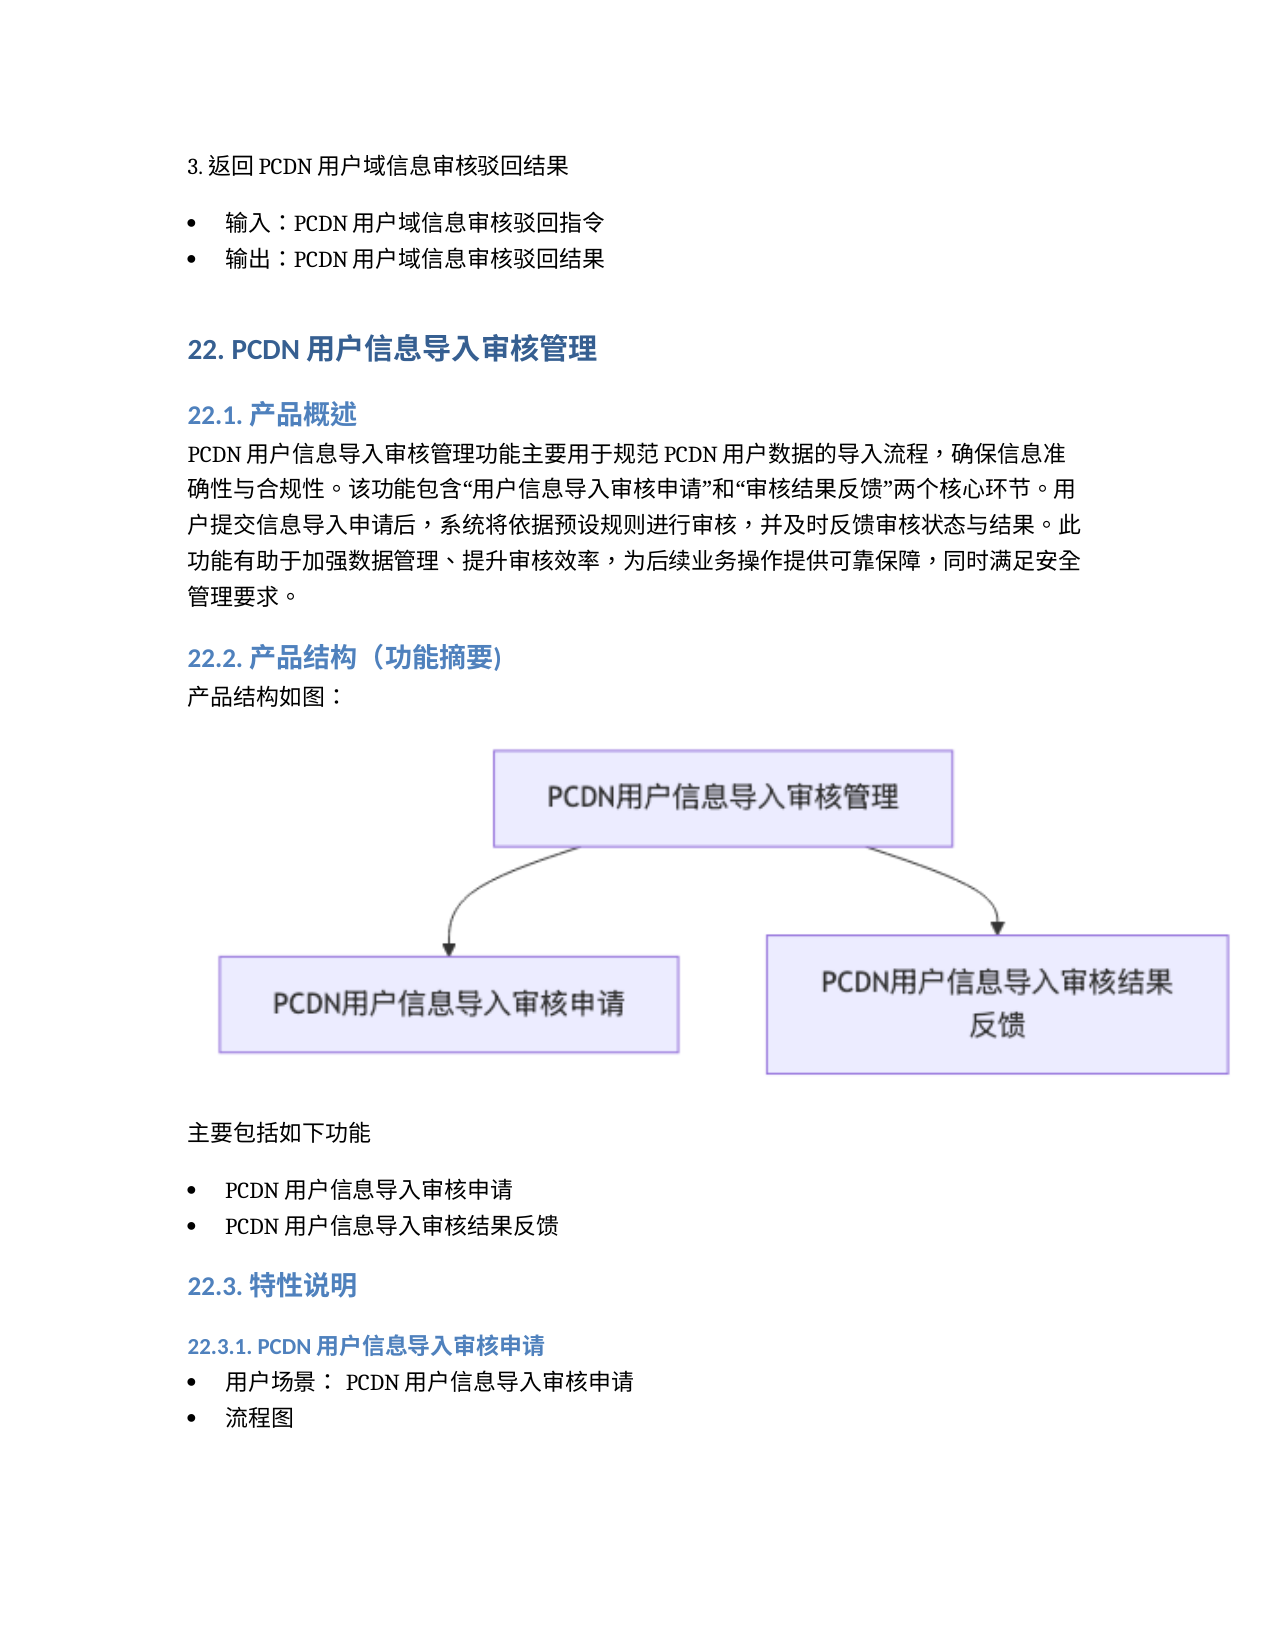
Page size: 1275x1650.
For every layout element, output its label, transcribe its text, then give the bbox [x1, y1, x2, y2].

picture [206, 737, 1257, 1093]
subtitle 22.1. 产品概述 [187, 395, 1087, 432]
list 输出：PCDN用户域信息审核驳回结果 [187, 243, 1087, 274]
text 主要包括如下功能 [187, 1117, 1087, 1148]
list 流程图 [187, 1402, 1087, 1433]
subtitle 22.3. 特性说明 [187, 1267, 1087, 1304]
list 输入：PCDN用户域信息审核驳回指令 [187, 207, 1087, 238]
list PCDN用户信息导入审核申请 [187, 1174, 1087, 1205]
text 产品结构如图： [187, 680, 1087, 712]
list PCDN用户信息导入审核结果反馈 [187, 1210, 1087, 1241]
text 3. 返回PCDN用户域信息审核驳回结果 [187, 150, 1087, 181]
subtitle 22.2. 产品结构（功能摘要) [187, 638, 1087, 675]
subtitle 22. PCDN用户信息导入审核管理 [187, 329, 1087, 368]
text PCDN用户信息导入审核管理功能主要用于规范PCDN用户数据的导入流程，确保信息准确性与合规性。该功能包含“用户信息导入审核申请”和“审核结果反馈”两个核心环节。用户提交信息导入申请后，系统将依据预设规则进行审核，并及时反馈审核状态与结果。此功能有助于加强数据管理、提升审核效率，为后续业务操作提供可靠保障，同时满足安全管理要求。 [187, 437, 1087, 612]
subtitle 22.3.1. PCDN用户信息导入审核申请 [187, 1330, 1087, 1361]
list 用户场景： PCDN用户信息导入审核申请 [187, 1366, 1087, 1397]
